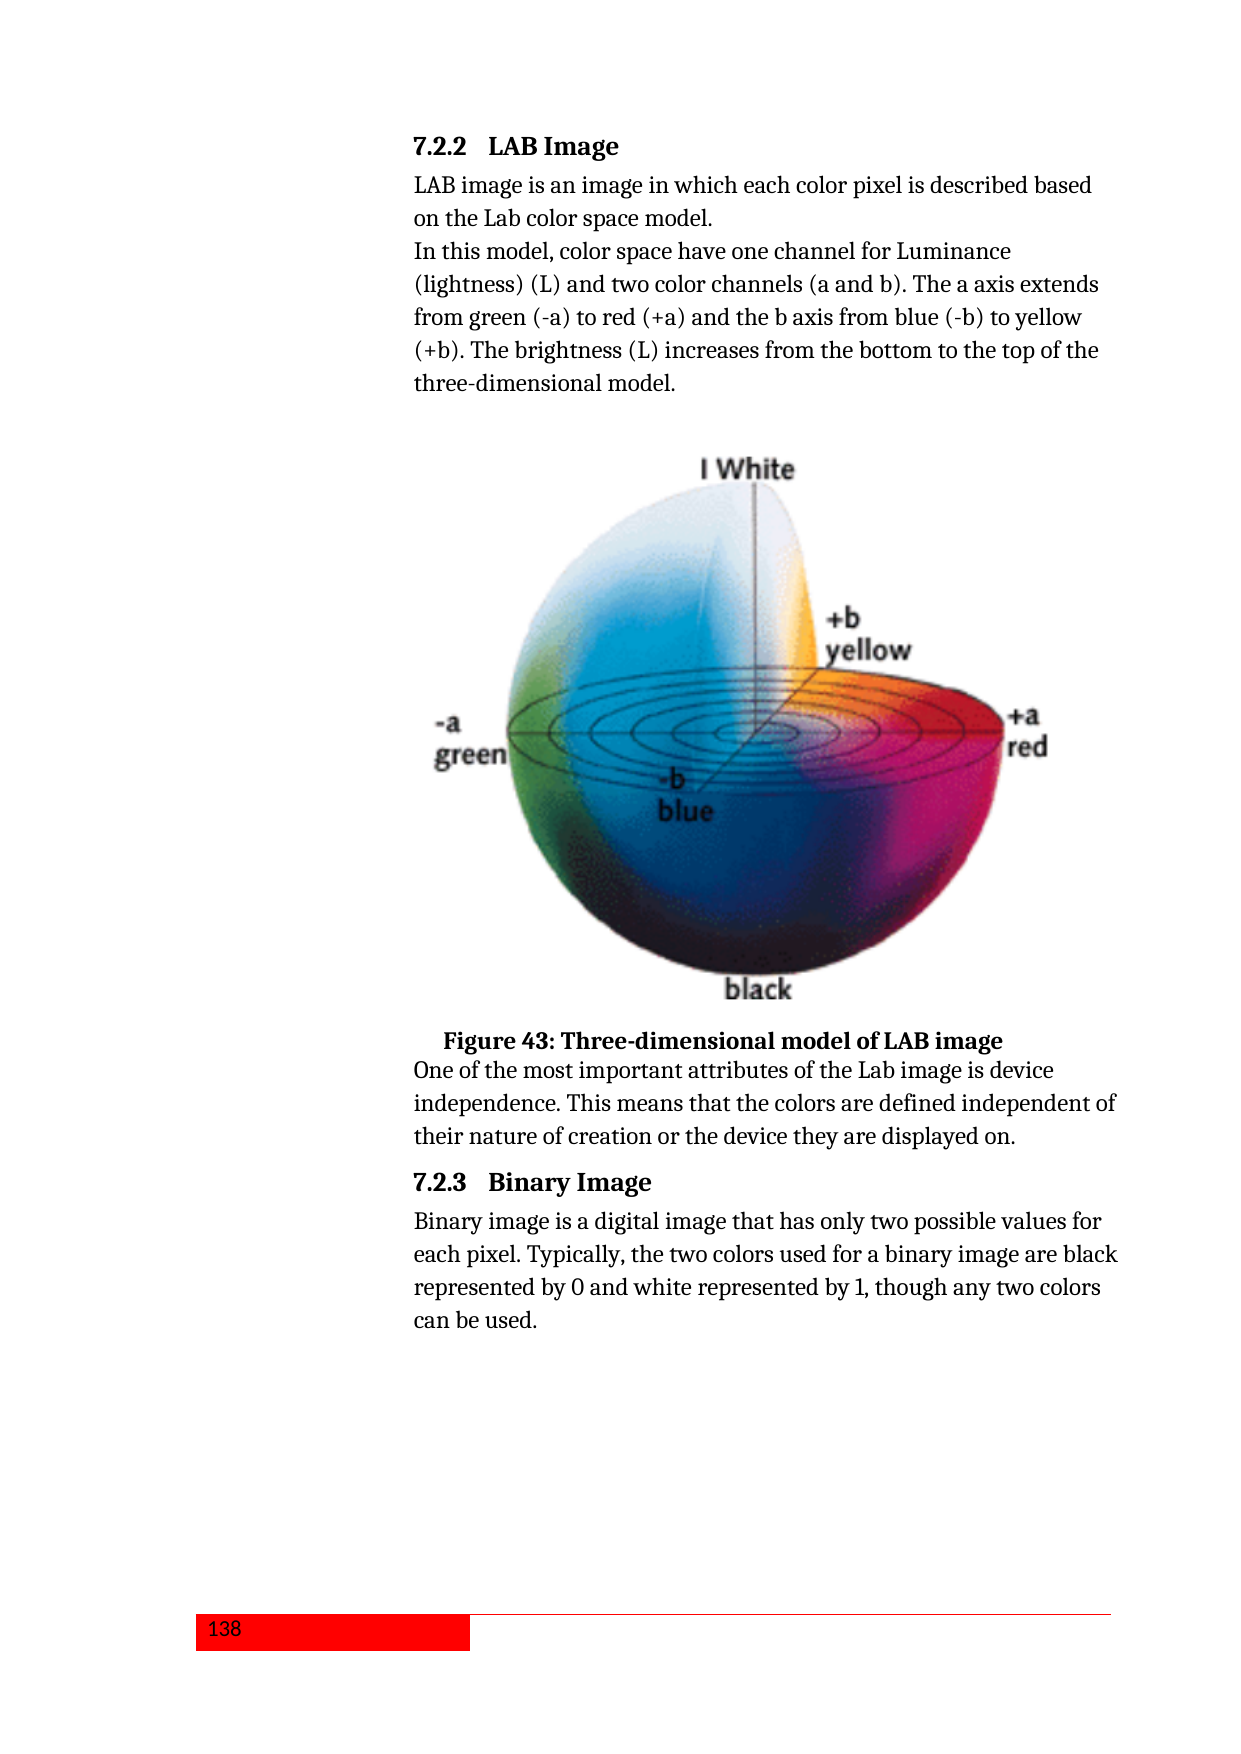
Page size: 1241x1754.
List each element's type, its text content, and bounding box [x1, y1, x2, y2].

subtitle Binary Image [413, 1167, 1122, 1198]
text Binary image is a digital image that has only two possible values for each pixel. Typically, the two colors used for a binary image are black represented by 0 and white represented by 1, though any two colors can be used. [413, 1207, 1122, 1334]
text LAB image is an image in which each color pixel is described based on the Lab color space model. [413, 171, 1122, 233]
picture [403, 432, 1076, 1023]
text In this model, color space have one channel for Luminance (lightness) (L) and two color channels (a and b). The a axis extends from green (-a) to red (+a) and the b axis from blue (-b) to yellow (+b). The brightness (L) increases from the bottom to the top of the three-dimensional model. [413, 237, 1122, 398]
list Figure 43: Three-dimensional model of LAB image [325, 1027, 1122, 1056]
subtitle LAB Image [413, 131, 1122, 162]
text One of the most important attributes of the Lab image is device independence. This means that the colors are defined independent of their nature of creation or the device they are displayed on. [413, 1056, 1122, 1151]
